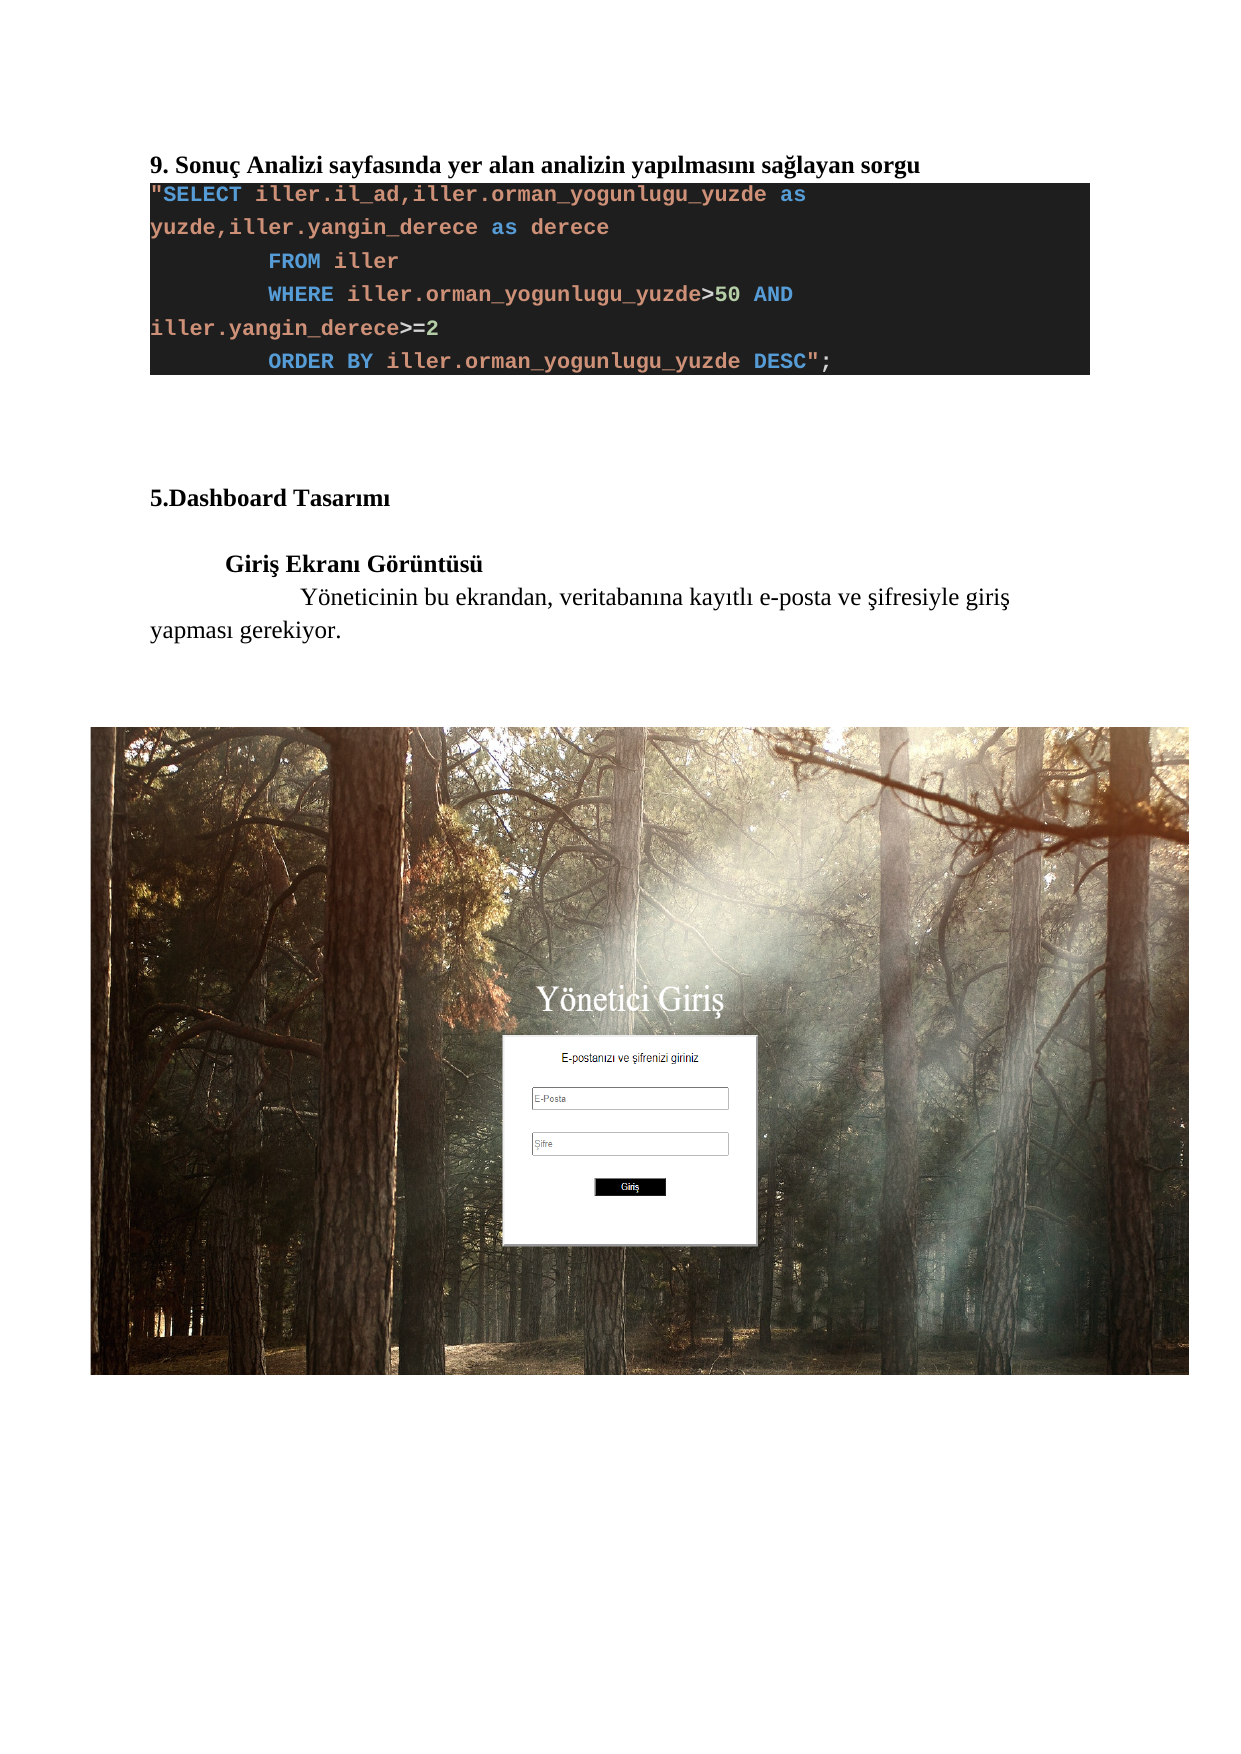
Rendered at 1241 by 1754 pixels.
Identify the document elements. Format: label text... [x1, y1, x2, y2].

text 5.Dashboard Tasarımı [150, 483, 1090, 511]
picture [90, 727, 1189, 1375]
text Giriş Ekranı Görüntüsü [150, 549, 1090, 577]
text WHERE iller.orman_yogunlugu_yuzde>50 AND iller.yangin_derece>=2 [150, 283, 1090, 342]
text 9. Sonuç Analizi sayfasında yer alan analizin yapılmasını sağlayan sorgu [150, 150, 1090, 179]
text FROM iller [150, 250, 1090, 275]
text Yöneticinin bu ekrandan, veritabanına kayıtlı e-posta ve şifresiyle giriş yapması gerekiyor. [150, 582, 1090, 643]
text "SELECT iller.il_ad,iller.orman_yogunlugu_yuzde as yuzde,iller.yangin_derece as derece [150, 183, 1090, 241]
text ORDER BY iller.orman_yogunlugu_yuzde DESC"; [150, 350, 1090, 375]
